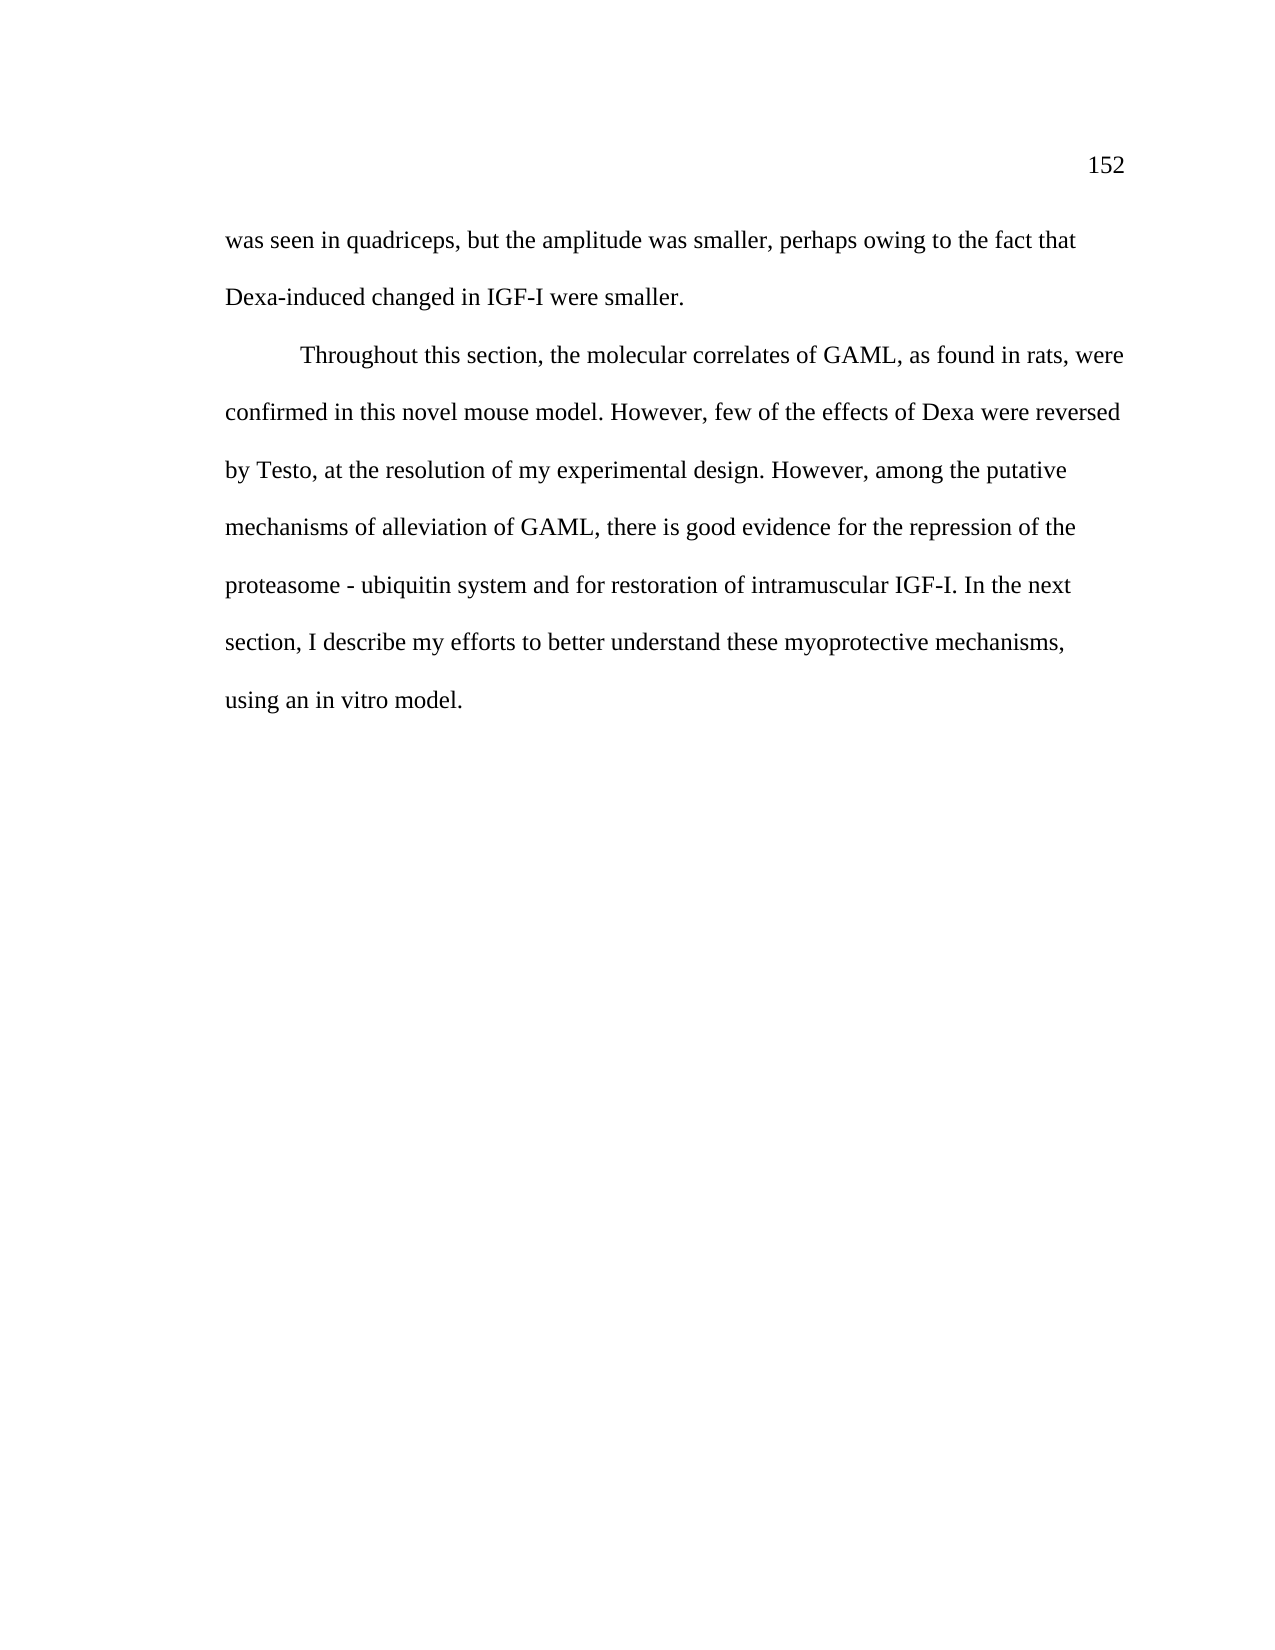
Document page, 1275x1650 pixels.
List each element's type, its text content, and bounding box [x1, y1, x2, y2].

text Throughout this section, the molecular correlates of GAML, as found in rats, were confirmed in this novel mouse model. However, few of the effects of Dexa were reversed by Testo, at the resolution of my experimental design. However, among the putative mechanisms of alleviation of GAML, there is good evidence for the repression of the proteasome - ubiquitin system and for restoration of intramuscular IGF-I. In the next section, I describe my efforts to better understand these myoprotective mechanisms, using an in vitro model. [225, 340, 1125, 714]
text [225, 225, 1125, 311]
